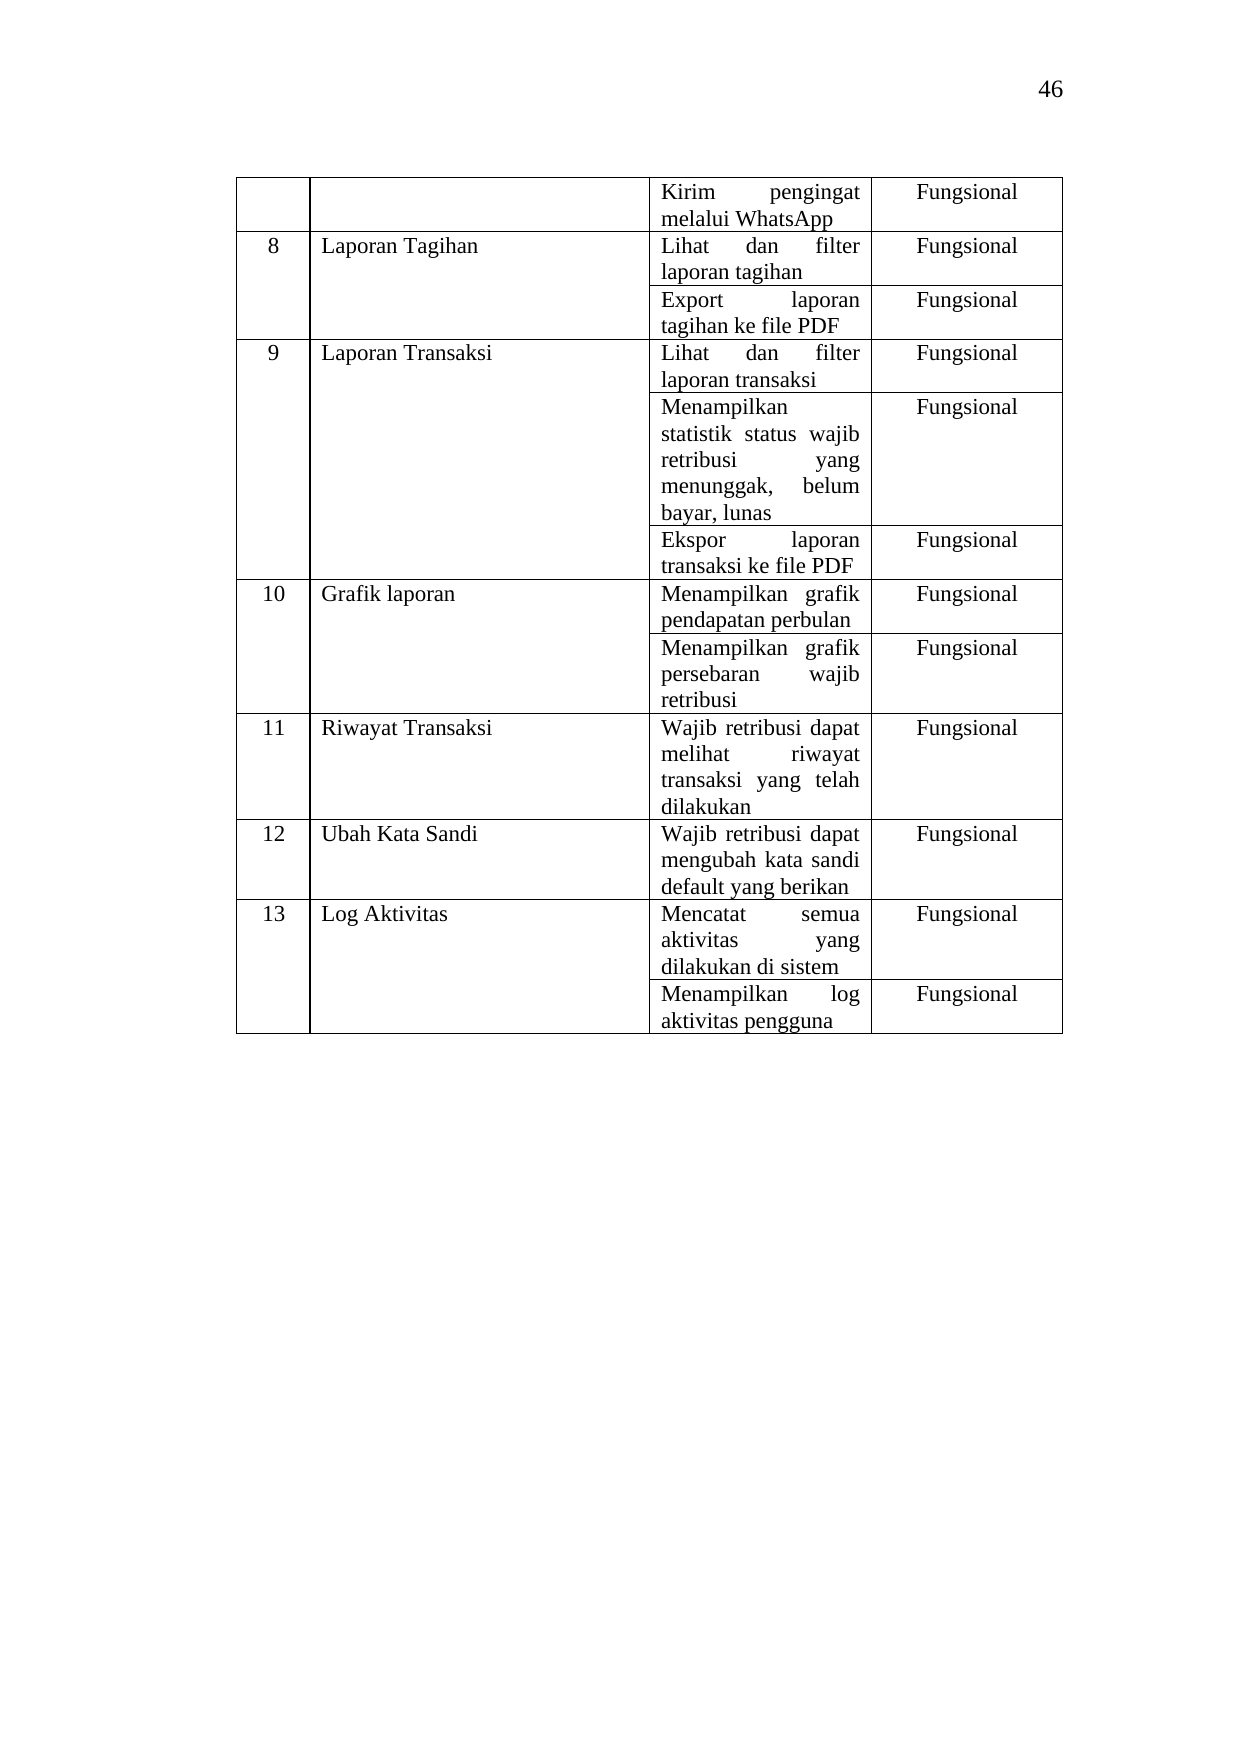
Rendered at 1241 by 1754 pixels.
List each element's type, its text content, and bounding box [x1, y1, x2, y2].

table_cell Log Aktivitas [311, 900, 649, 1033]
table_cell Fungsional [872, 232, 1062, 285]
table_cell Wajib retribusi dapat melihat riwayat transaksi yang telah dilakukan [650, 714, 871, 819]
table_cell 12 [237, 820, 309, 899]
table_cell 9 [237, 340, 309, 579]
table_cell Fungsional [872, 178, 1062, 231]
table_cell 10 [237, 580, 309, 713]
table_cell Ekspor laporan transaksi ke file PDF [650, 526, 871, 579]
table_cell Laporan Transaksi [311, 340, 649, 579]
table_cell Laporan Tagihan [311, 232, 649, 338]
table_cell Kirim pengingat melalui WhatsApp [650, 178, 871, 231]
table_cell Riwayat Transaksi [311, 714, 649, 819]
table_cell Fungsional [872, 634, 1062, 713]
table_cell Fungsional [872, 900, 1062, 979]
table_cell Fungsional [872, 340, 1062, 392]
table_cell Fungsional [872, 820, 1062, 899]
table_cell Grafik laporan [311, 580, 649, 713]
table_cell Fungsional [872, 286, 1062, 338]
table_cell Lihat dan filter laporan transaksi [650, 340, 871, 392]
table_cell Fungsional [872, 580, 1062, 632]
table_cell 13 [237, 900, 309, 1033]
table_cell Fungsional [872, 393, 1062, 525]
table_cell Menampilkan statistik status wajib retribusi yang menunggak, belum bayar, lunas [650, 393, 871, 525]
table_cell Menampilkan grafik pendapatan perbulan [650, 580, 871, 632]
table_cell Wajib retribusi dapat mengubah kata sandi default yang berikan [650, 820, 871, 899]
table_cell Lihat dan filter laporan tagihan [650, 232, 871, 285]
table_cell 8 [237, 232, 309, 338]
table_cell Fungsional [872, 714, 1062, 819]
table_cell Menampilkan grafik persebaran wajib retribusi [650, 634, 871, 713]
table_cell Export laporan tagihan ke file PDF [650, 286, 871, 338]
table_cell 11 [237, 714, 309, 819]
table_cell Fungsional [872, 526, 1062, 579]
table_cell Mencatat semua aktivitas yang dilakukan di sistem [650, 900, 871, 979]
table_cell Menampilkan log aktivitas pengguna [650, 980, 871, 1033]
table_cell Ubah Kata Sandi [311, 820, 649, 899]
table_cell Fungsional [872, 980, 1062, 1033]
